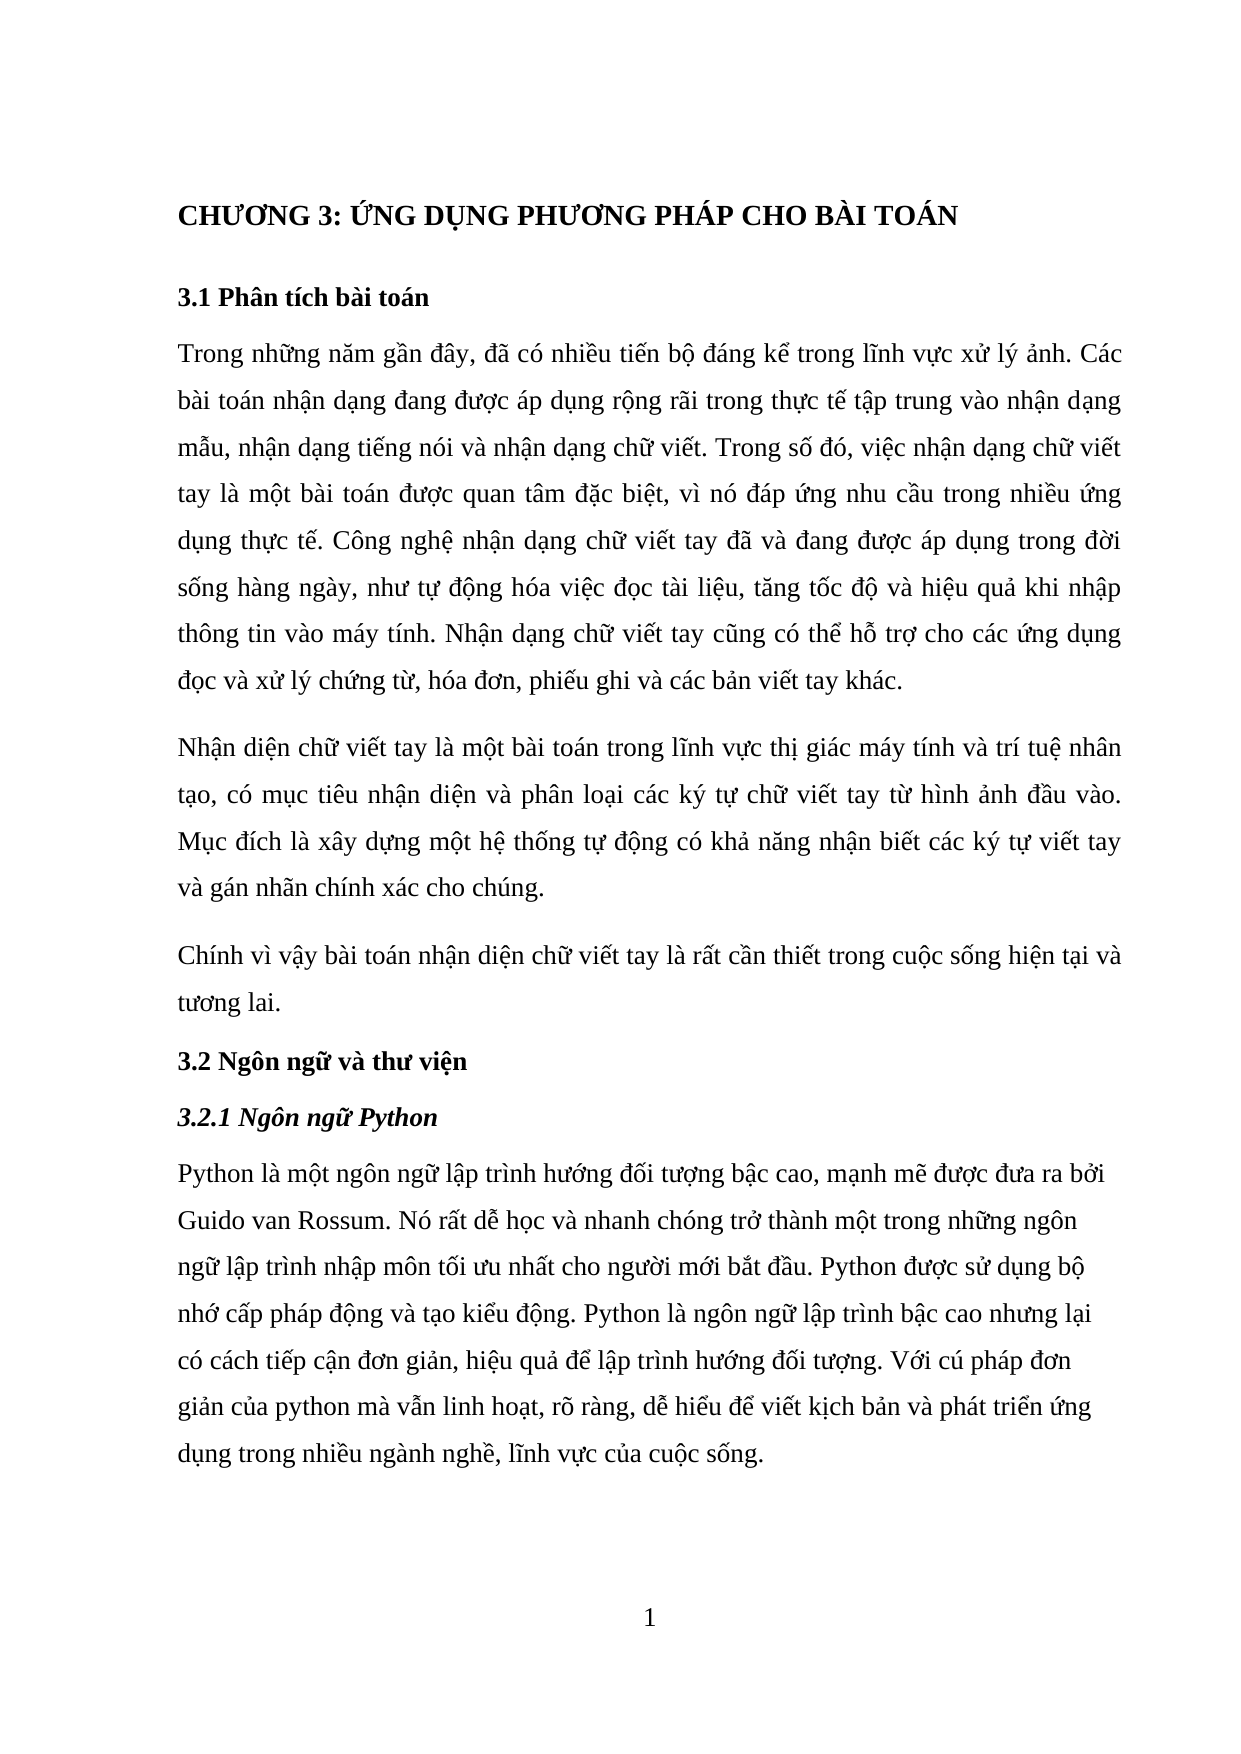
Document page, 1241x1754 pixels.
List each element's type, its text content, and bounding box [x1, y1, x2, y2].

text Python là một ngôn ngữ lập trình hướng đối tượng bậc cao, mạnh mẽ được đưa ra bởi Guido van Rossum. Nó rất dễ học và nhanh chóng trở thành một trong những ngôn ngữ lập trình nhập môn tối ưu nhất cho người mới bắt đầu. Python được sử dụng bộ nhớ cấp pháp động và tạo kiểu động. Python là ngôn ngữ lập trình bậc cao nhưng lại có cách tiếp cận đơn giản, hiệu quả để lập trình hướng đối tượng. Với cú pháp đơn giản của python mà vẫn linh hoạt, rõ ràng, dễ hiểu để viết kịch bản và phát triển ứng dụng trong nhiều ngành nghề, lĩnh vực của cuộc sống. [177, 1157, 1122, 1468]
text Nhận diện chữ viết tay là một bài toán trong lĩnh vực thị giác máy tính và trí tuệ nhân tạo, có mục tiêu nhận diện và phân loại các ký tự chữ viết tay từ hình ảnh đầu vào. Mục đích là xây dựng một hệ thống tự động có khả năng nhận biết các ký tự viết tay và gán nhãn chính xác cho chúng. [177, 732, 1122, 903]
text Trong những năm gần đây, đã có nhiều tiến bộ đáng kể trong lĩnh vực xử lý ảnh. Các bài toán nhận dạng đang được áp dụng rộng rãi trong thực tế tập trung vào nhận dạng mẫu, nhận dạng tiếng nói và nhận dạng chữ viết. Trong số đó, việc nhận dạng chữ viết tay là một bài toán được quan tâm đặc biệt, vì nó đáp ứng nhu cầu trong nhiều ứng dụng thực tế. Công nghệ nhận dạng chữ viết tay đã và đang được áp dụng trong đời sống hàng ngày, như tự động hóa việc đọc tài liệu, tăng tốc độ và hiệu quả khi nhập thông tin vào máy tính. Nhận dạng chữ viết tay cũng có thể hỗ trợ cho các ứng dụng đọc và xử lý chứng từ, hóa đơn, phiếu ghi và các bản viết tay khác. [177, 337, 1122, 695]
text Chính vì vậy bài toán nhận diện chữ viết tay là rất cần thiết trong cuộc sống hiện tại và tương lai. [177, 939, 1122, 1017]
subtitle Ngôn ngữ Python [177, 1101, 1122, 1132]
subtitle ỨNG DỤNG PHƯƠNG PHÁP CHO BÀI TOÁN [177, 198, 1122, 231]
subtitle Phân tích bài toán [177, 281, 1122, 312]
subtitle Ngôn ngữ và thư viện [177, 1045, 1122, 1076]
